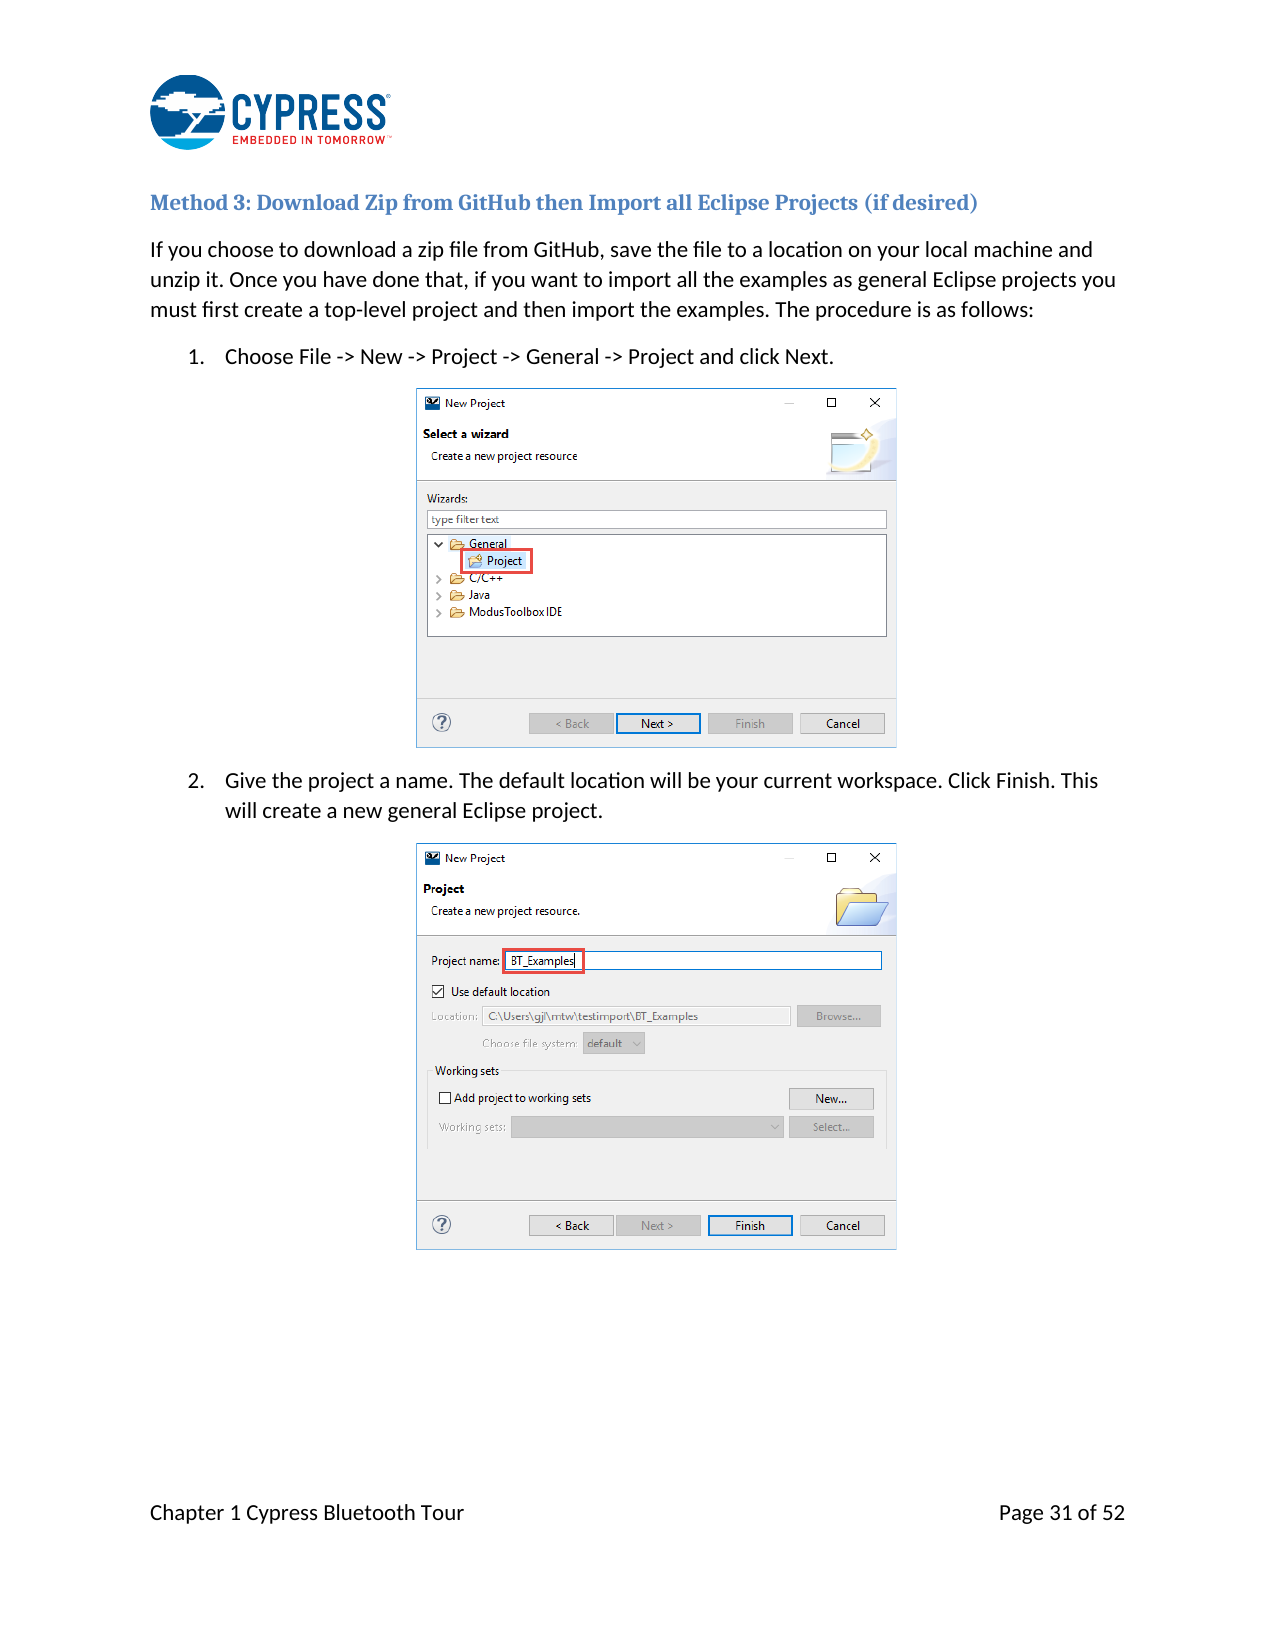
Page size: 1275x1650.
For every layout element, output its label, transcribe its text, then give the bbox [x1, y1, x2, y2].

picture [416, 843, 897, 1250]
list Give the project a name. The default location will be your current workspace. Click Finish. This will create a new general Eclipse project. [187, 766, 1125, 824]
text If you choose to download a zip file from GitHub, save the file to a location on your local machine and unzip it. Once you have done that, if you want to import all the examples as general Eclipse projects you must first create a top-level project and then import the examples. The procedure is as follows: [150, 235, 1125, 323]
subtitle Method 3: Download Zip from GitHub then Import all Eclipse Projects (if desired) [150, 189, 1125, 216]
picture [416, 388, 897, 748]
list Choose File -> New -> Project -> General -> Project and click Next. [187, 342, 1125, 370]
picture [150, 75, 392, 150]
